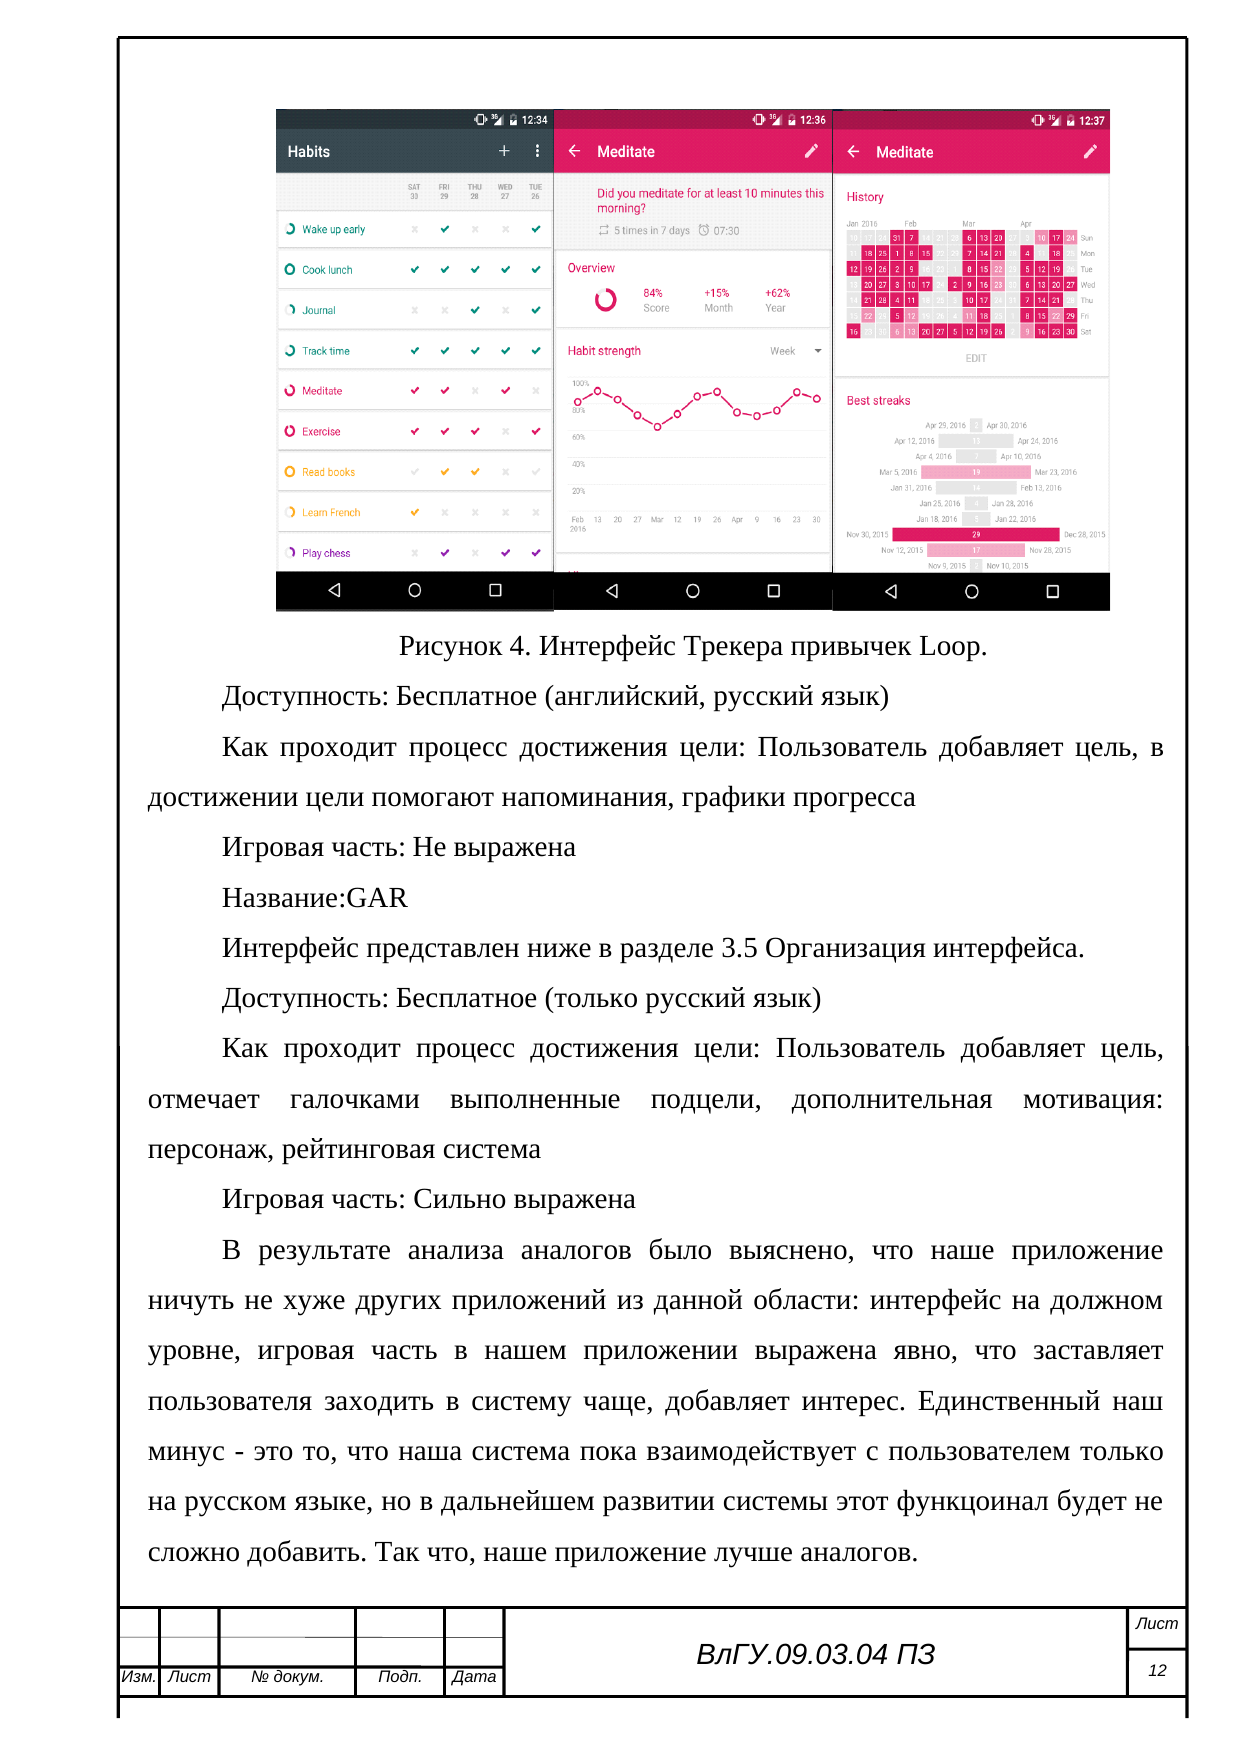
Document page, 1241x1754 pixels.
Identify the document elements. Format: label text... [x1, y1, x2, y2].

text Доступность: Бесплатное (английский, русский язык) [148, 678, 1164, 712]
text Игровая часть: Не выражена [148, 829, 1164, 863]
text Доступность: Бесплатное (только русский язык) [222, 980, 1164, 1014]
text Как проходит процесс достижения цели: Пользователь добавляет цель, отмечает галочками выполненные подцели, дополнительная мотивация: персонаж, рейтинговая система [148, 1031, 1164, 1165]
text Как проходит процесс достижения цели: Пользователь добавляет цель, в достижении цели помогают напоминания, графики прогресса [148, 729, 1164, 813]
text Интерфейс представлен ниже в разделе 3.5 Организация интерфейса. [148, 930, 1164, 963]
text Игровая часть: Сильно выражена [148, 1182, 1164, 1215]
text Рисунок 4. Интерфейс Трекера привычек Loop. [148, 628, 1164, 662]
text Название:GAR [148, 880, 1164, 913]
picture [276, 109, 1111, 612]
text В результате анализа аналогов было выяснено, что наше приложение ничуть не хуже других приложений из данной области: интерфейс на должном уровне, игровая часть в нашем приложении выражена явно, что заставляет пользователя заходить в систему чаще, добавляет интерес. Единственный наш минус - это то, что наша система пока взаимодействует с пользователем только на русском языке, но в дальнейшем развитии системы этот функцоинал будет не сложно добавить. Так что, наше приложение лучше аналогов. [148, 1232, 1164, 1567]
